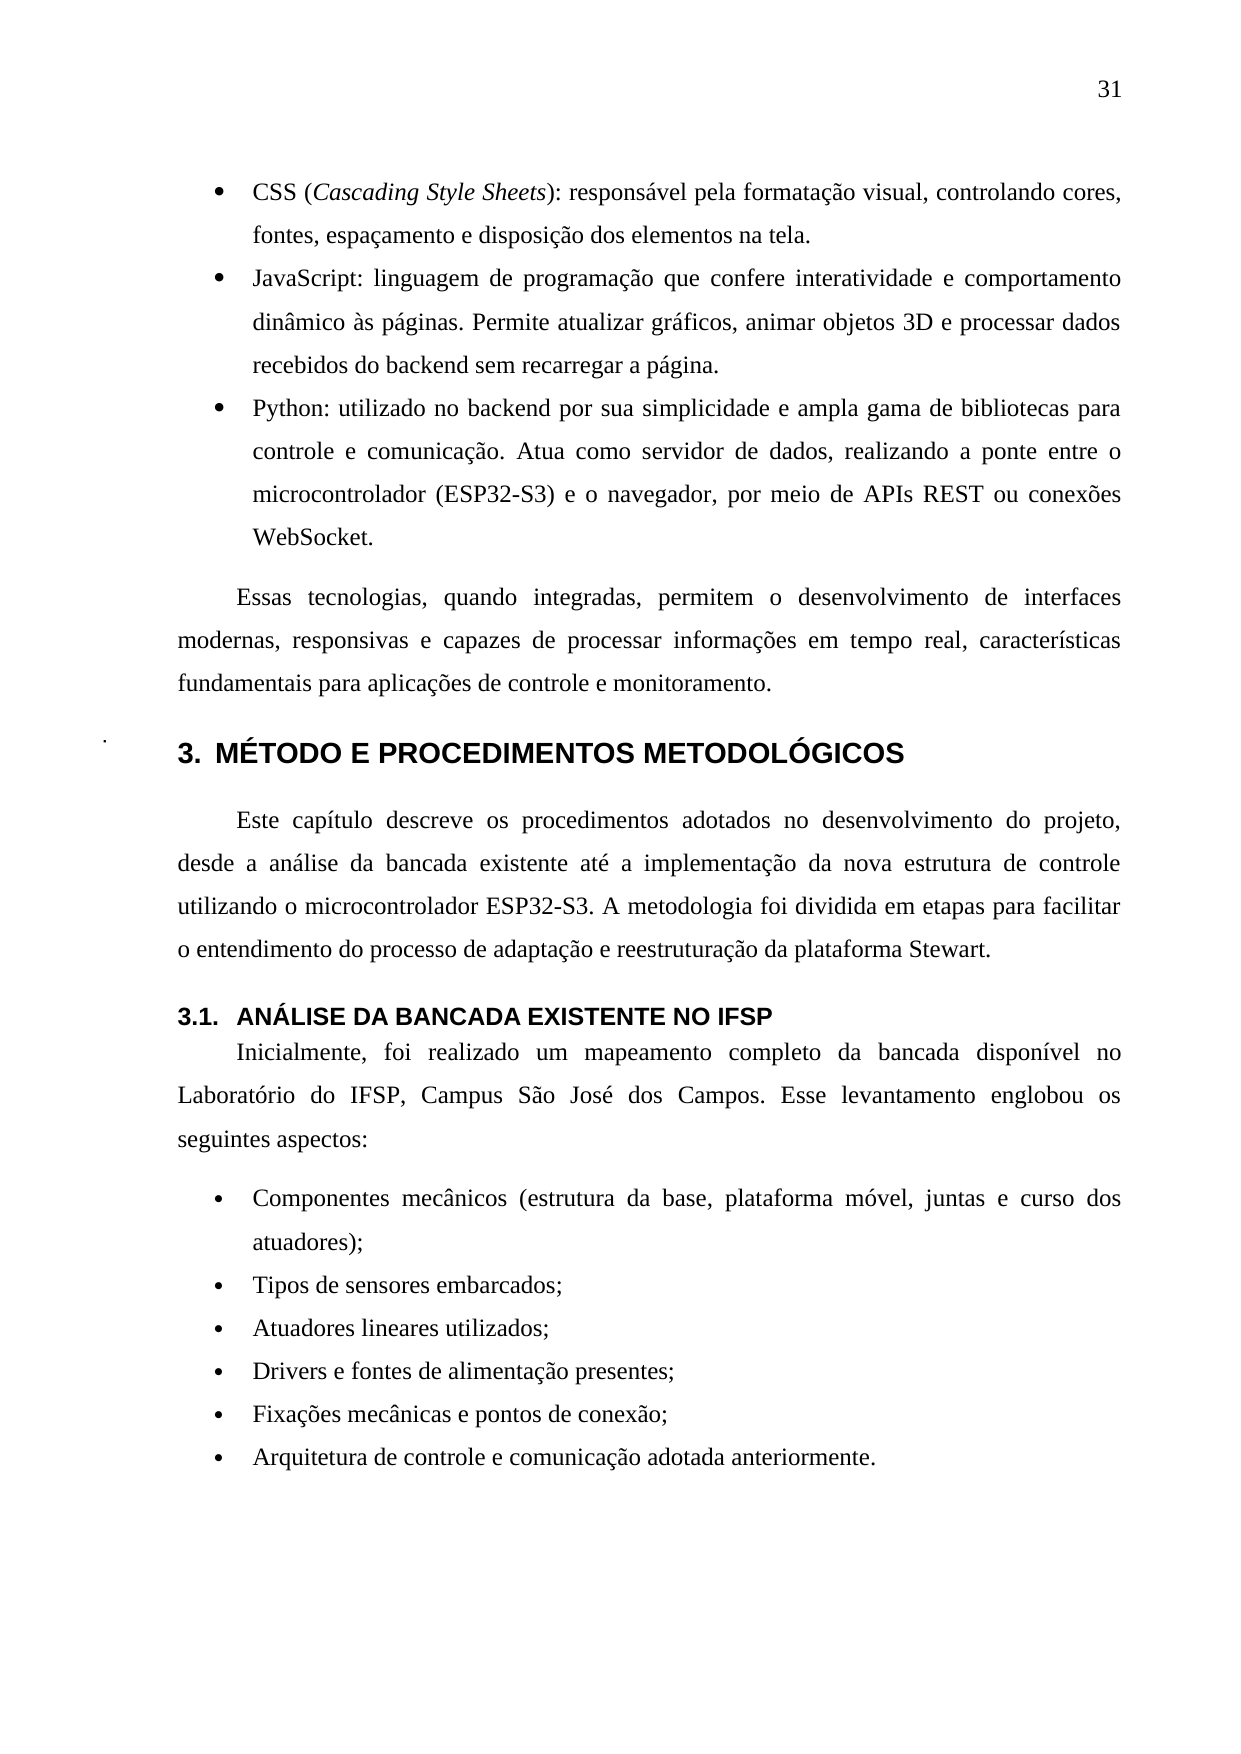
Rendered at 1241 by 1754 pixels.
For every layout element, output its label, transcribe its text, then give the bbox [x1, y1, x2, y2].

list JavaScript: linguagem de programação que confere interatividade e comportamento dinâmico às páginas. Permite atualizar gráficos, animar objetos 3D e processar dados recebidos do backend sem recarregar a página. [215, 263, 1122, 378]
list Fixações mecânicas e pontos de conexão; [215, 1399, 1122, 1428]
text Inicialmente, foi realizado um mapeamento completo da bancada disponível no Laboratório do IFSP, Campus São José dos Campos. Esse levantamento englobou os seguintes aspectos: [177, 1037, 1122, 1152]
text MÉTODO E PROCEDIMENTOS METODOLÓGICOS [177, 736, 1122, 770]
list Arquitetura de controle e comunicação adotada anteriormente. [215, 1442, 1122, 1471]
list CSS (Cascading Style Sheets): responsável pela formatação visual, controlando cores, fontes, espaçamento e disposição dos elementos na tela. [215, 177, 1122, 249]
list Atuadores lineares utilizados; [215, 1313, 1122, 1342]
list Tipos de sensores embarcados; [215, 1270, 1122, 1298]
list Componentes mecânicos (estrutura da base, plataforma móvel, juntas e curso dos atuadores); [215, 1183, 1122, 1255]
list Python: utilizado no backend por sua simplicidade e ampla gama de bibliotecas para controle e comunicação. Atua como servidor de dados, realizando a ponte entre o microcontrolador (ESP32-S3) e o navegador, por meio de APIs REST ou conexões WebSocket. [215, 393, 1122, 551]
text Essas tecnologias, quando integradas, permitem o desenvolvimento de interfaces modernas, responsivas e capazes de processar informações em tempo real, características fundamentais para aplicações de controle e monitoramento. [177, 582, 1122, 697]
list Drivers e fontes de alimentação presentes; [215, 1356, 1122, 1385]
text Este capítulo descreve os procedimentos adotados no desenvolvimento do projeto, desde a análise da bancada existente até a implementação da nova estrutura de controle utilizando o microcontrolador ESP32-S3. A metodologia foi dividida em etapas para facilitar o entendimento do processo de adaptação e reestruturação da plataforma Stewart. [177, 805, 1122, 963]
text Análise da Bancada Existente no IFSP [177, 1002, 1122, 1031]
